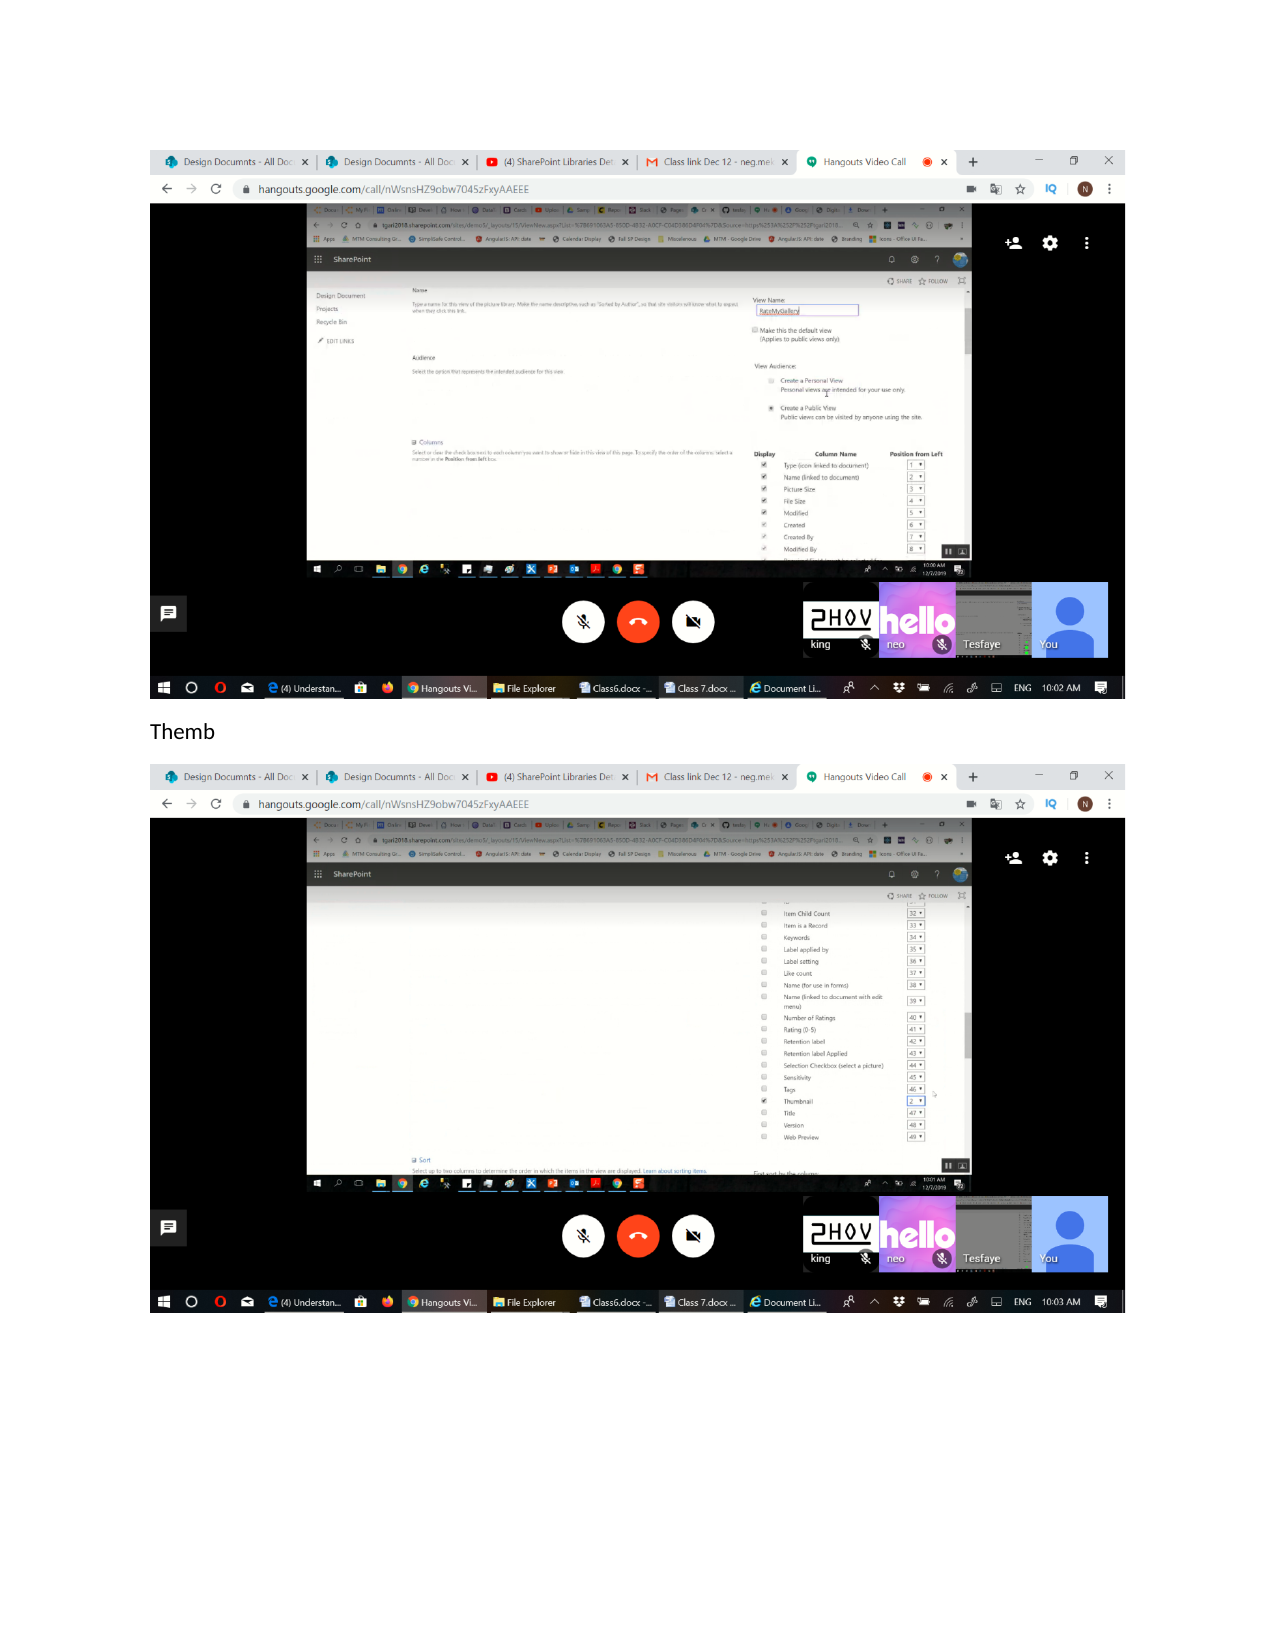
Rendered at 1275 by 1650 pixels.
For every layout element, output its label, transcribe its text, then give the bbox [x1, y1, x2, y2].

picture [150, 764, 1125, 1313]
picture [150, 150, 1125, 699]
text Themb [150, 717, 1125, 745]
